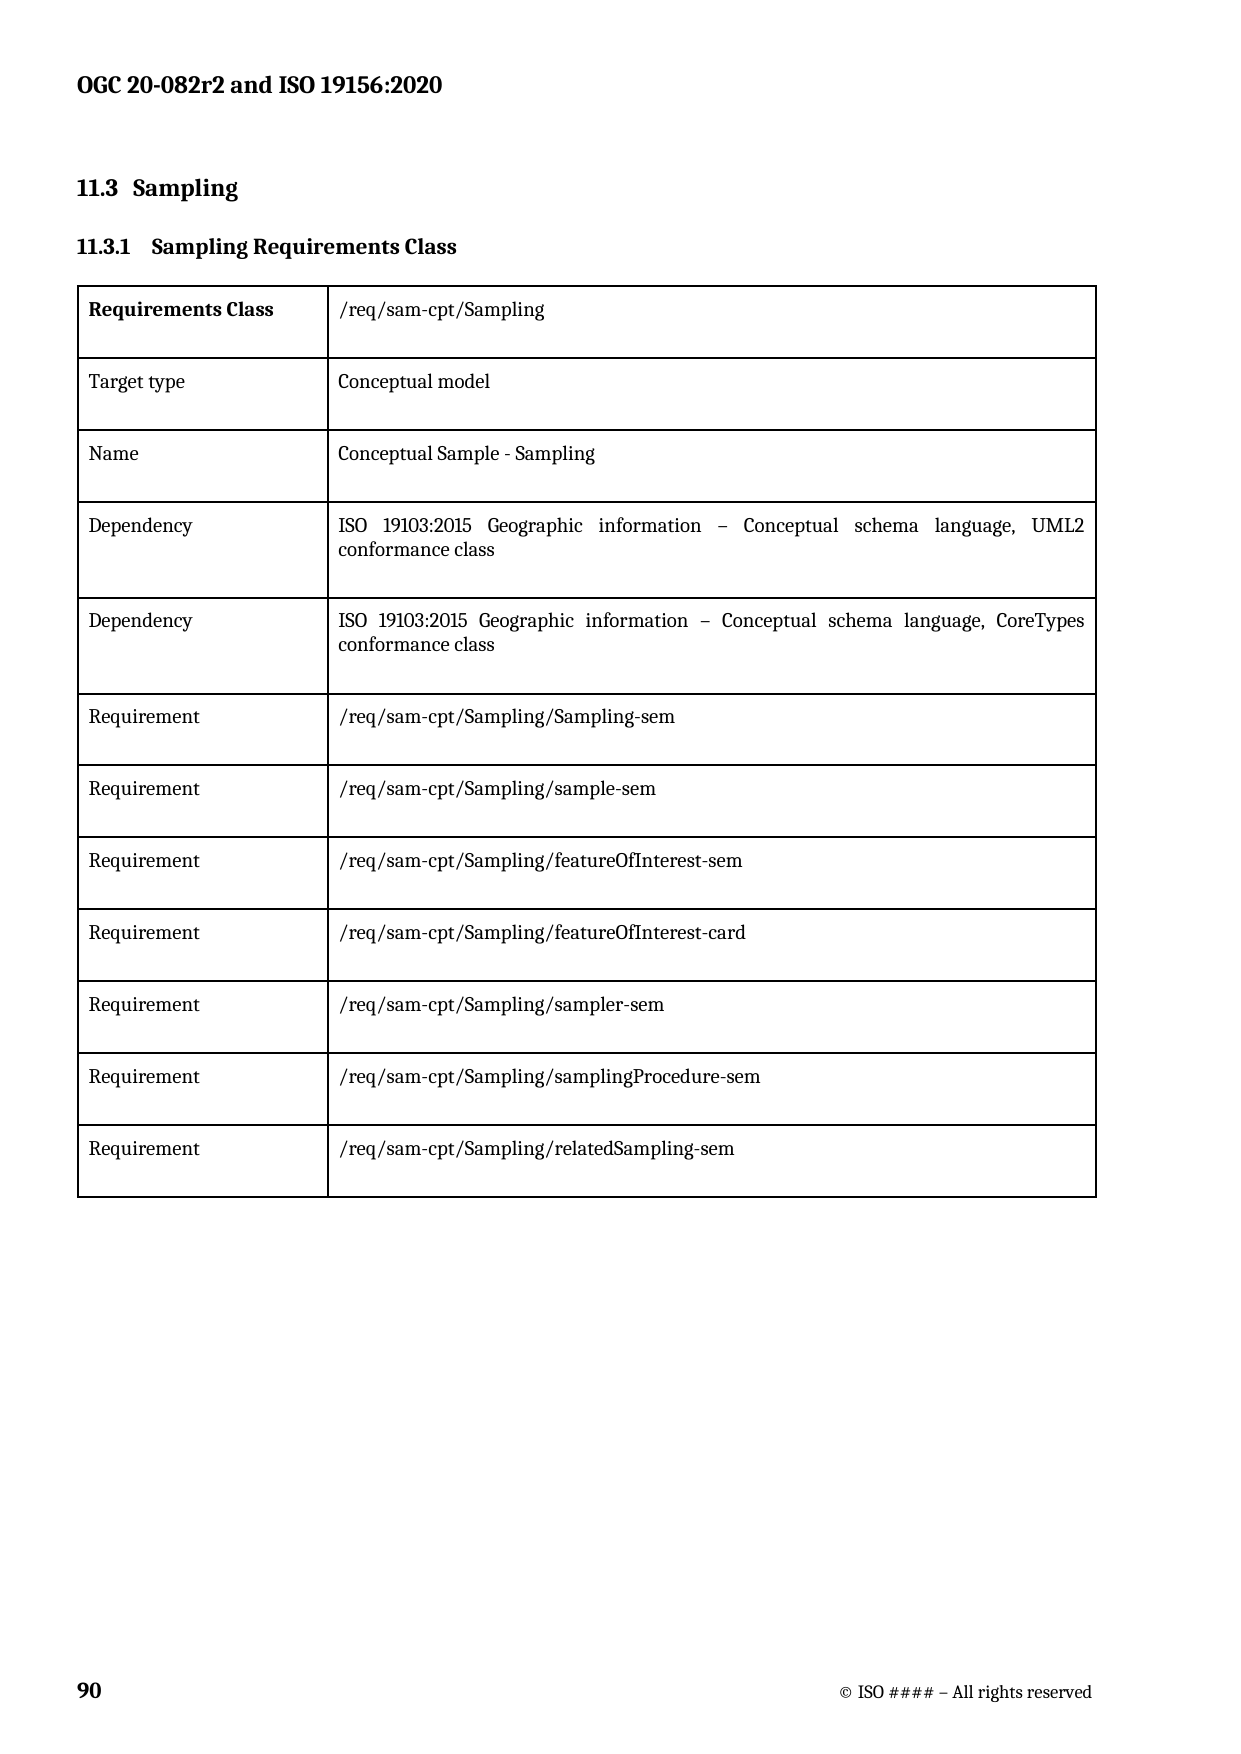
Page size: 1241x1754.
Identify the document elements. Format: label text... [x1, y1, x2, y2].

subtitle Sampling [77, 174, 1092, 203]
table_cell Name [79, 431, 327, 501]
table_cell Requirement [79, 982, 327, 1052]
table_cell ISO 19103:2015 Geographic information – Conceptual schema language, CoreTypes conformance class [329, 599, 1095, 692]
table_cell Dependency [79, 503, 327, 597]
table_cell ISO 19103:2015 Geographic information – Conceptual schema language, UML2 conformance class [329, 503, 1095, 597]
table_cell Requirement [79, 766, 327, 836]
table_cell Conceptual Sample - Sampling [329, 431, 1095, 501]
table_cell /req/sam-cpt/Sampling/featureOfInterest-card [329, 910, 1095, 980]
table_cell /req/sam-cpt/Sampling/featureOfInterest-sem [329, 838, 1095, 908]
table_cell /req/sam-cpt/Sampling/samplingProcedure-sem [329, 1054, 1095, 1124]
table_cell Requirement [79, 838, 327, 908]
subtitle Sampling Requirements Class [77, 234, 1092, 260]
table_cell Conceptual model [329, 359, 1095, 429]
table_cell Requirement [79, 910, 327, 980]
table_cell Requirement [79, 695, 327, 764]
table_cell /req/sam-cpt/Sampling/sample-sem [329, 766, 1095, 836]
table_cell /req/sam-cpt/Sampling/sampler-sem [329, 982, 1095, 1052]
table_cell Dependency [79, 599, 327, 692]
table_header /req/sam-cpt/Sampling [329, 287, 1095, 357]
table_cell Target type [79, 359, 327, 429]
table_cell Requirement [79, 1126, 327, 1196]
table_cell Requirement [79, 1054, 327, 1124]
table_cell /req/sam-cpt/Sampling/relatedSampling-sem [329, 1126, 1095, 1196]
table_header Requirements Class [79, 287, 327, 357]
table_cell /req/sam-cpt/Sampling/Sampling-sem [329, 695, 1095, 764]
